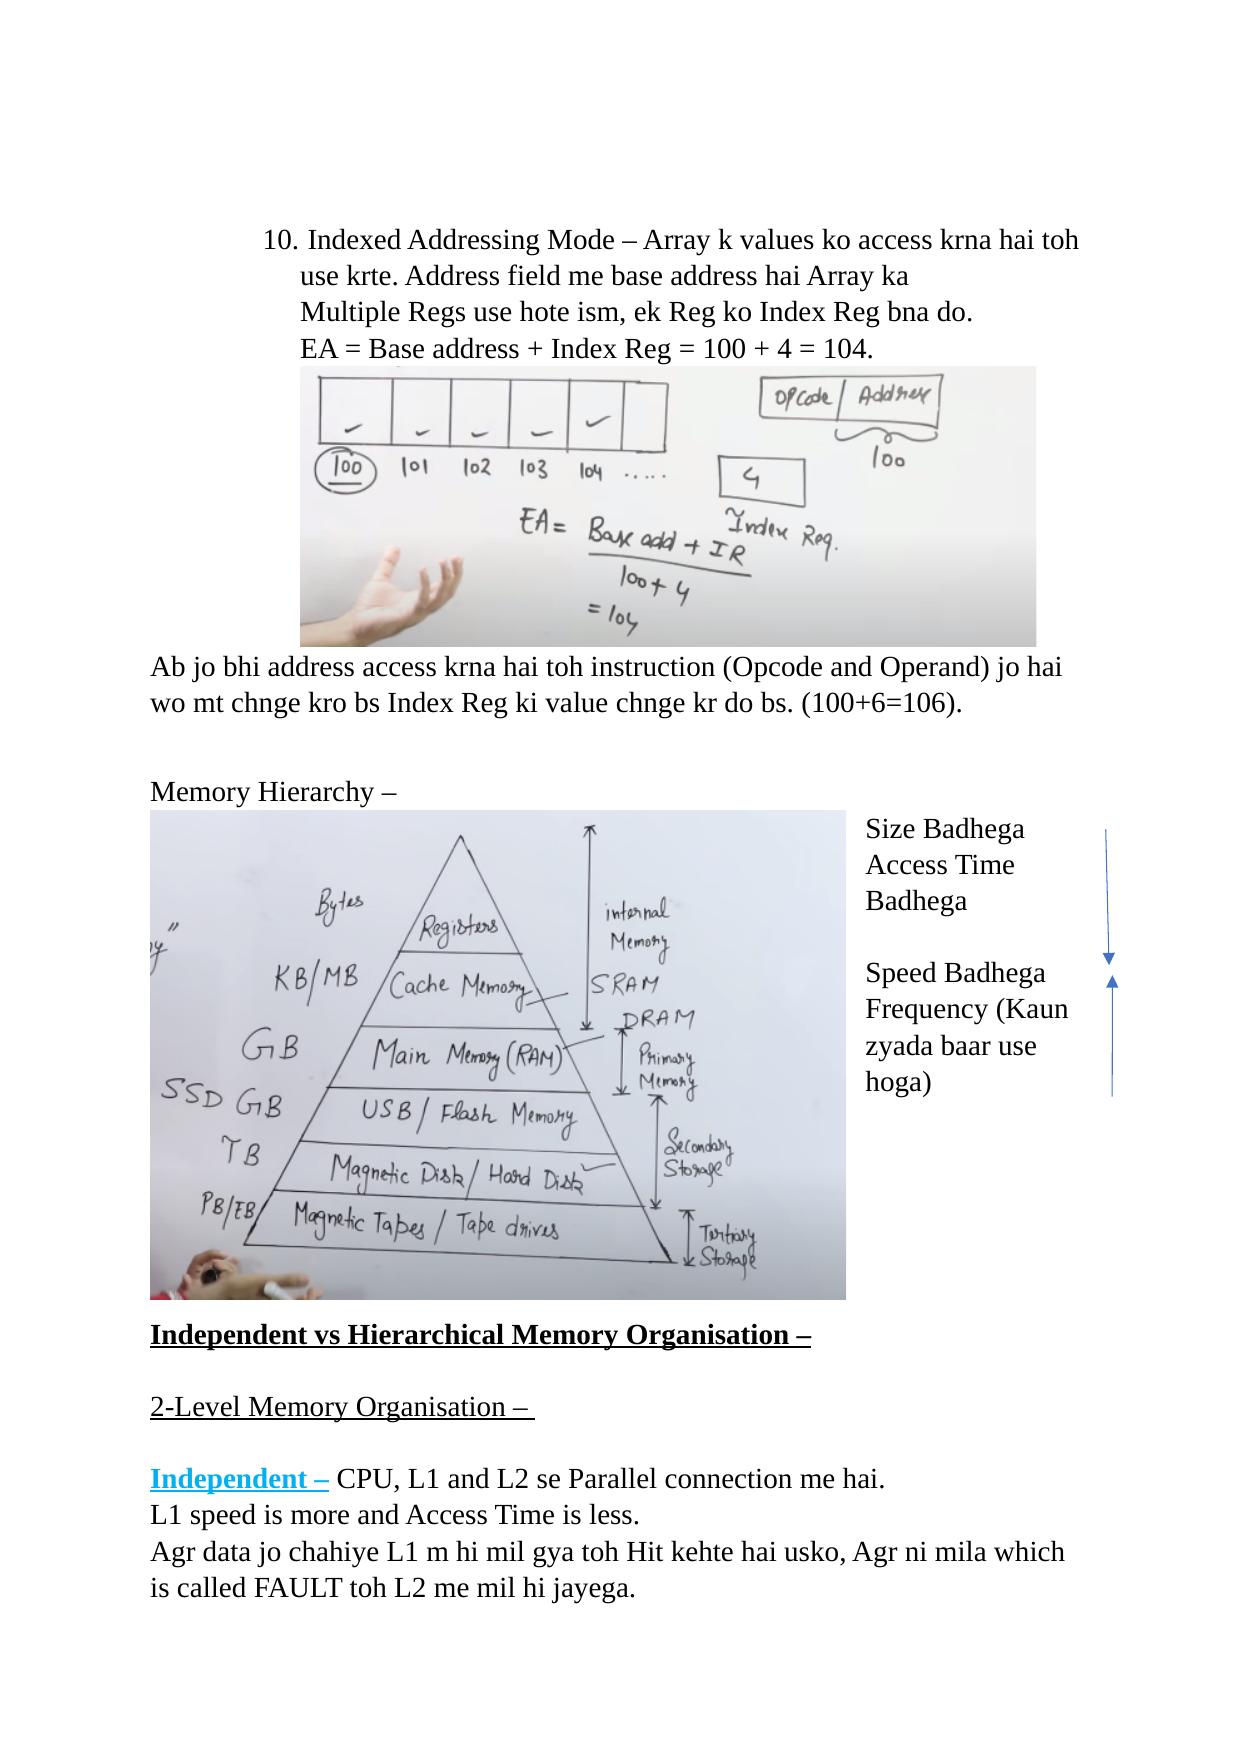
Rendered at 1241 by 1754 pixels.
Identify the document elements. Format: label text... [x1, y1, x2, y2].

list Indexed Addressing Mode – Array k values ko access krna hai toh use krte. Address field me base address hai Array ka [262, 222, 1090, 292]
text Size Badhega [847, 811, 1090, 844]
text EA = Base address + Index Reg = 100 + 4 = 104. [300, 331, 1090, 364]
text Independent vs Hierarchical Memory Organisation – [150, 1317, 1090, 1350]
text L1 speed is more and Access Time is less. [150, 1497, 1090, 1531]
text Frequency (Kaun zyada baar use hoga) [847, 991, 1090, 1097]
text 2-Level Memory Organisation – [150, 1389, 1090, 1423]
text Agr data jo chahiye L1 m hi mil gya toh Hit kehte hai usko, Agr ni mila which is called FAULT toh L2 me mil hi jayega. [150, 1534, 1090, 1603]
picture [150, 810, 847, 1300]
text Multiple Regs use hote ism, ek Reg ko Index Reg bna do. [300, 294, 1090, 328]
text Independent – CPU, L1 and L2 se Parallel connection me hai. [150, 1461, 1090, 1495]
picture [300, 366, 1037, 647]
text Memory Hierarchy – [150, 774, 1090, 808]
text Ab jo bhi address access krna hai toh instruction (Opcode and Operand) jo hai wo mt chnge kro bs Index Reg ki value chnge kr do bs. (100+6=106). [150, 649, 1090, 719]
text Speed Badhega [847, 955, 1090, 989]
text Access Time Badhega [847, 847, 1090, 917]
